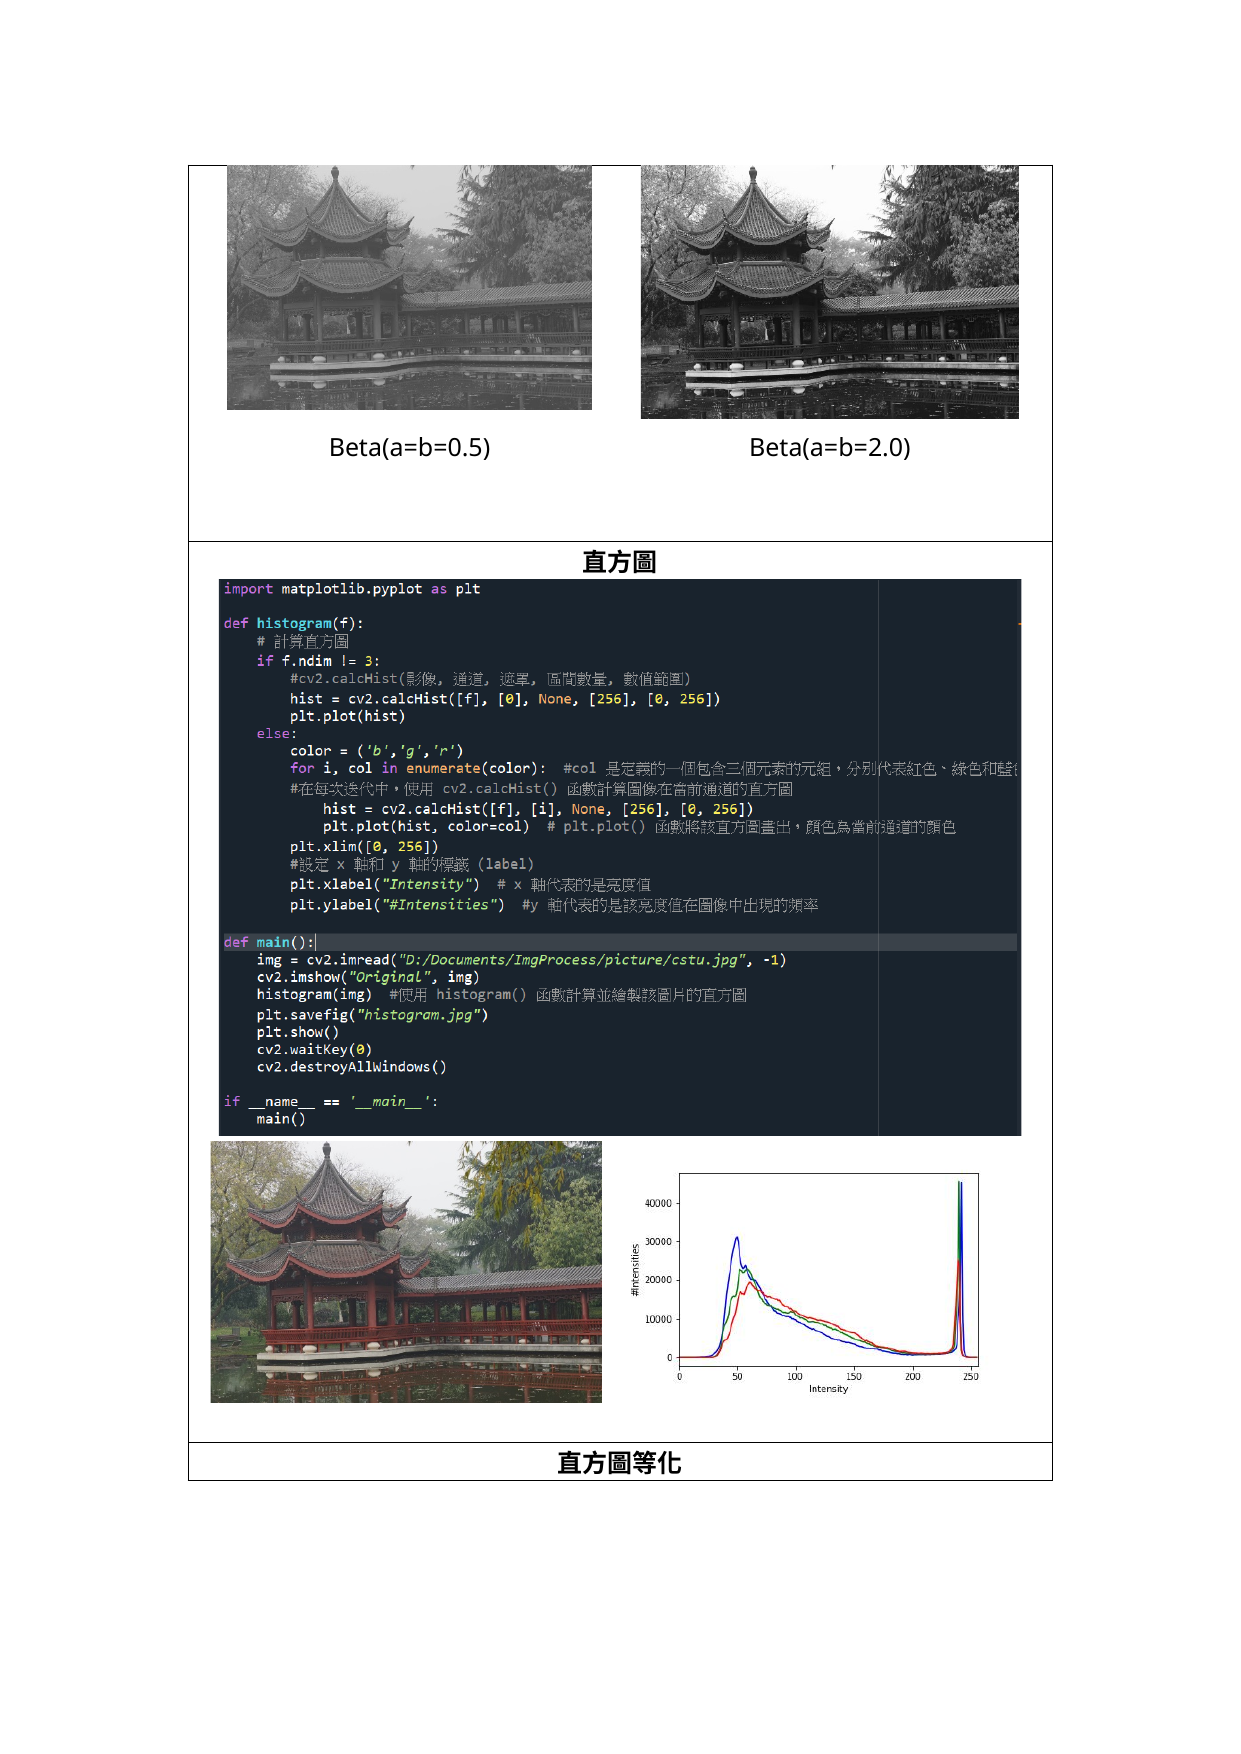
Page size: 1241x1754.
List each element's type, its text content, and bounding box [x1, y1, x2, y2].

picture [218, 579, 1022, 1136]
picture [210, 1141, 602, 1403]
picture [640, 165, 1019, 419]
picture [227, 165, 592, 410]
table_cell 直方圖 [189, 542, 1052, 1442]
table_cell Beta矯正 [189, 166, 1052, 541]
picture [630, 1141, 1016, 1398]
table_cell 直方圖等化 [189, 1443, 1052, 1480]
